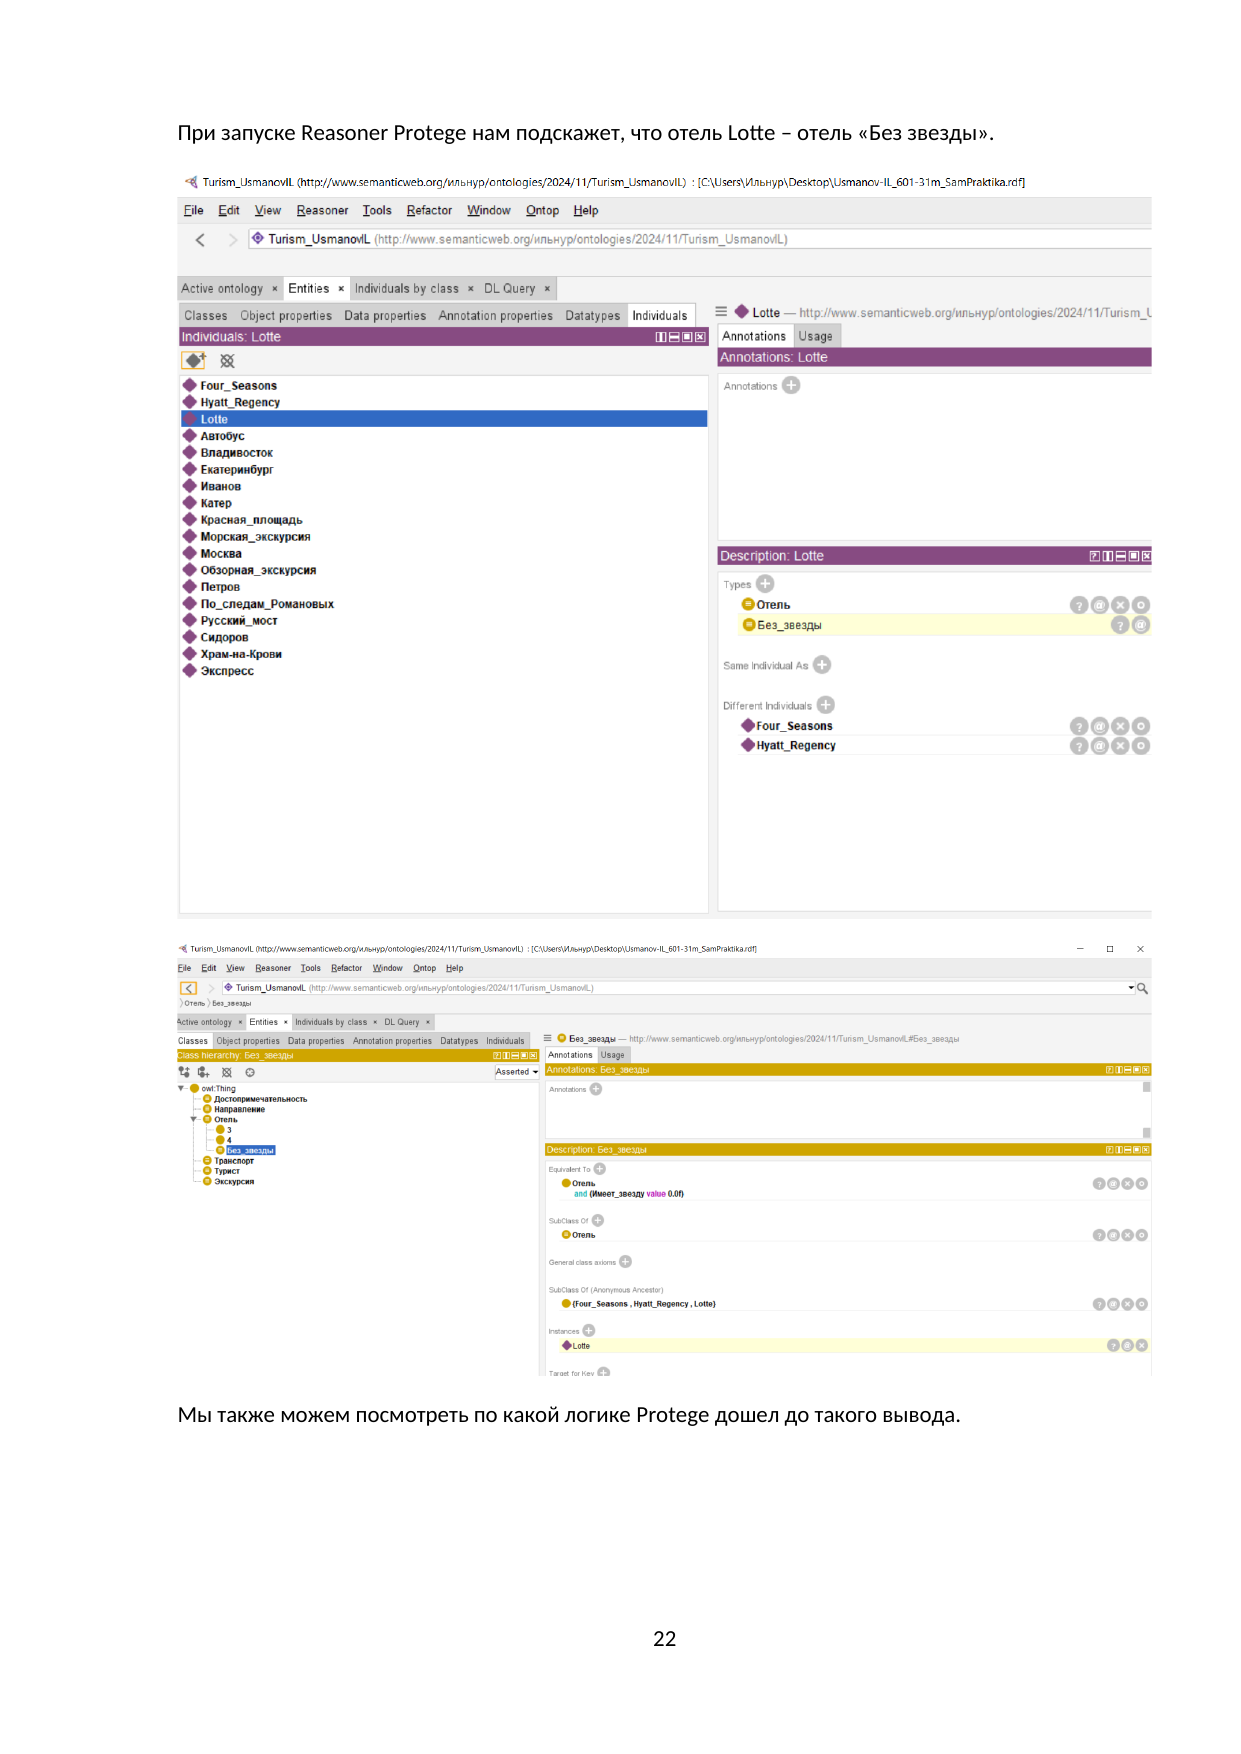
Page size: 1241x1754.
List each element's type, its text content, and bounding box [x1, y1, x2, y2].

text При запуске Reasoner Protege нам подскажет, что отель Lotte – отель «Без звезды». [177, 118, 1152, 146]
text Мы также можем посмотреть по какой логике Protege дошел до такого вывода. [177, 1400, 1152, 1428]
picture [177, 943, 1152, 1376]
picture [177, 171, 1152, 919]
